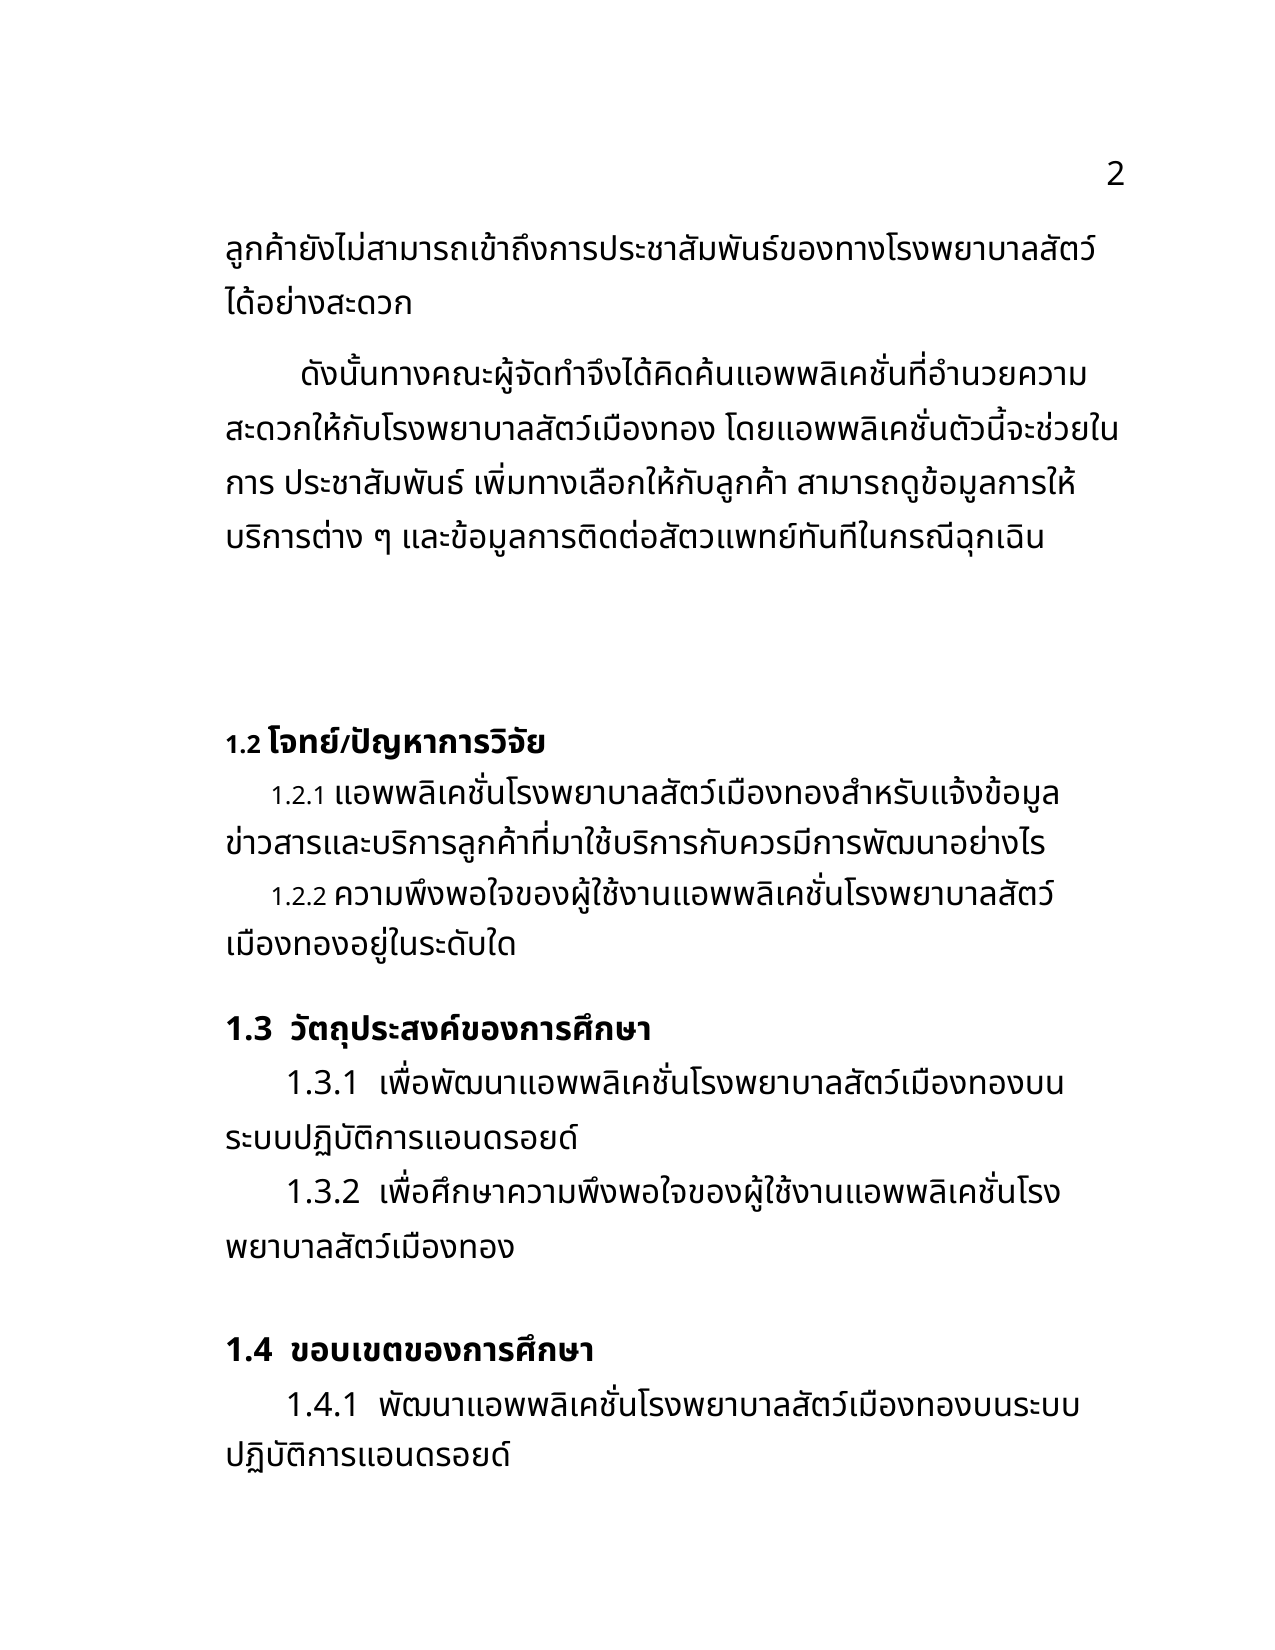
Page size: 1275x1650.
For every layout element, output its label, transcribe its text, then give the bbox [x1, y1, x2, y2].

text 1.2 โจทย์/ปัญหาการวิจัย [225, 718, 1125, 769]
text 1.2.2 ความพึงพอใจของผู้ใช้งานแอพพลิเคชั่นโรงพยาบาลสัตว์เมืองทองอยู่ในระดับใด [225, 869, 1125, 970]
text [225, 225, 1125, 330]
text ดังนั้นทางคณะผู้จัดทำจึงได้คิดค้นแอพพลิเคชั่นที่อำนวยความสะดวกให้กับโรงพยาบาลสัตว์เมืองทอง โดยแอพพลิเคชั่นตัวนี้จะช่วยในการ ประชาสัมพันธ์ เพิ่มทางเลือกให้กับลูกค้า สามารถดูข้อมูลการให้บริการต่าง ๆ และข้อมูลการติดต่อสัตวแพทย์ทันทีในกรณีฉุกเฉิน [225, 350, 1125, 564]
text 1.3.1 เพื่อพัฒนาแอพพลิเคชั่นโรงพยาบาลสัตว์เมืองทองบนระบบปฏิบัติการแอนดรอยด์ [225, 1059, 1125, 1164]
text 1.4.1 พัฒนาแอพพลิเคชั่นโรงพยาบาลสัตว์เมืองทองบนระบบปฏิบัติการแอนดรอยด์ [225, 1381, 1125, 1482]
text 1.2.1 แอพพลิเคชั่นโรงพยาบาลสัตว์เมืองทองสำหรับแจ้งข้อมูลข่าวสารและบริการลูกค้าที่มาใช้บริการกับควรมีการพัฒนาอย่างไร [225, 769, 1125, 869]
text 1.4 ขอบเขตของการศึกษา [225, 1326, 1125, 1377]
text 1.3.2 เพื่อศึกษาความพึงพอใจของผู้ใช้งานแอพพลิเคชั่นโรงพยาบาลสัตว์เมืองทอง [225, 1168, 1125, 1273]
text 1.3 วัตถุประสงค์ของการศึกษา [225, 1004, 1125, 1055]
